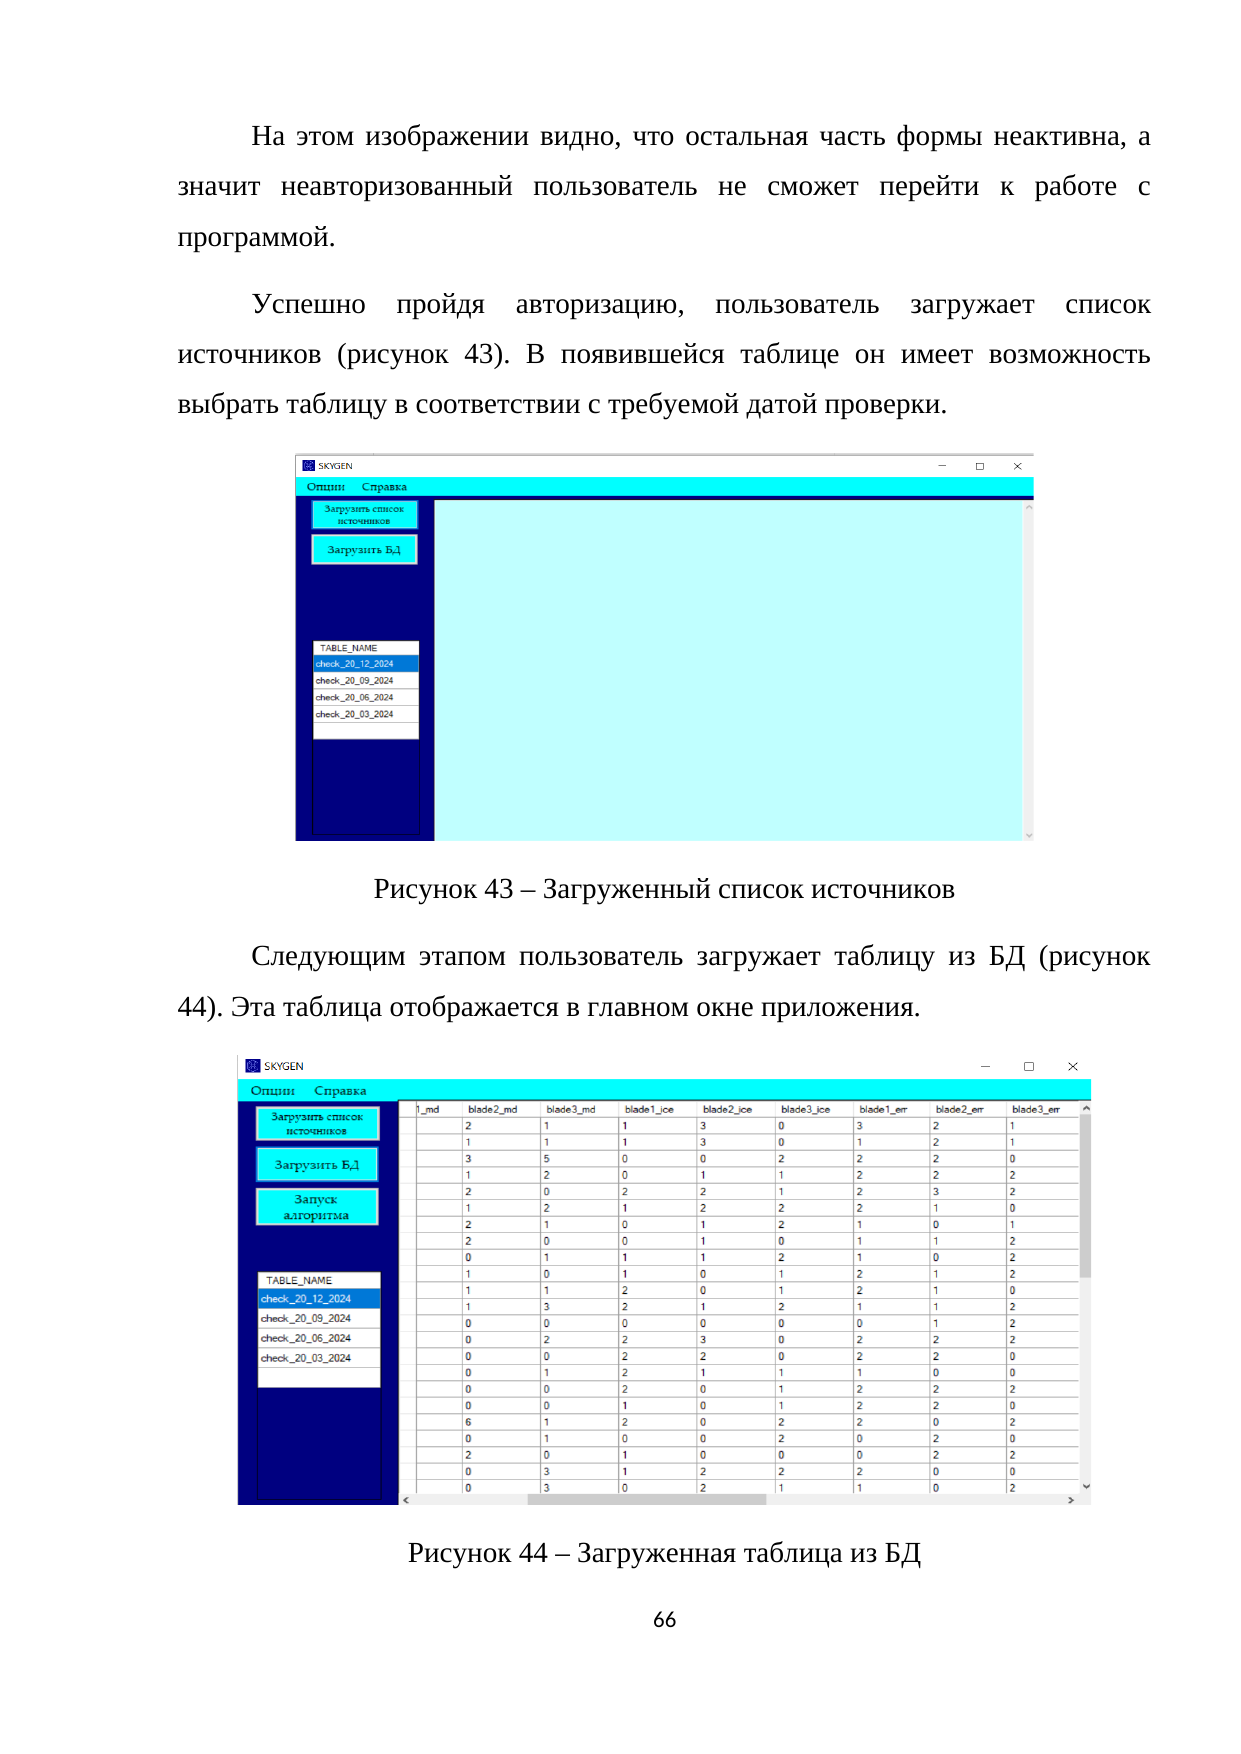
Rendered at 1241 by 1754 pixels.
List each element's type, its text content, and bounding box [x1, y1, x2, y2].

picture [295, 453, 1034, 841]
text Успешно пройдя авторизацию, пользователь загружает список источников (рисунок 43). В появившейся таблице он имеет возможность выбрать таблицу в соответствии с требуемой датой проверки. [177, 286, 1152, 420]
picture [237, 1055, 1092, 1505]
text На этом изображении видно, что остальная часть формы неактивна, а значит неавторизованный пользователь не сможет перейти к работе с программой. [177, 118, 1152, 252]
text Следующим этапом пользователь загружает таблицу из БД (рисунок 44). Эта таблица отображается в главном окне приложения. [177, 938, 1152, 1022]
text Рисунок 44 – Загруженная таблица из БД [177, 1535, 1152, 1569]
text Рисунок 43 – Загруженный список источников [177, 871, 1152, 905]
